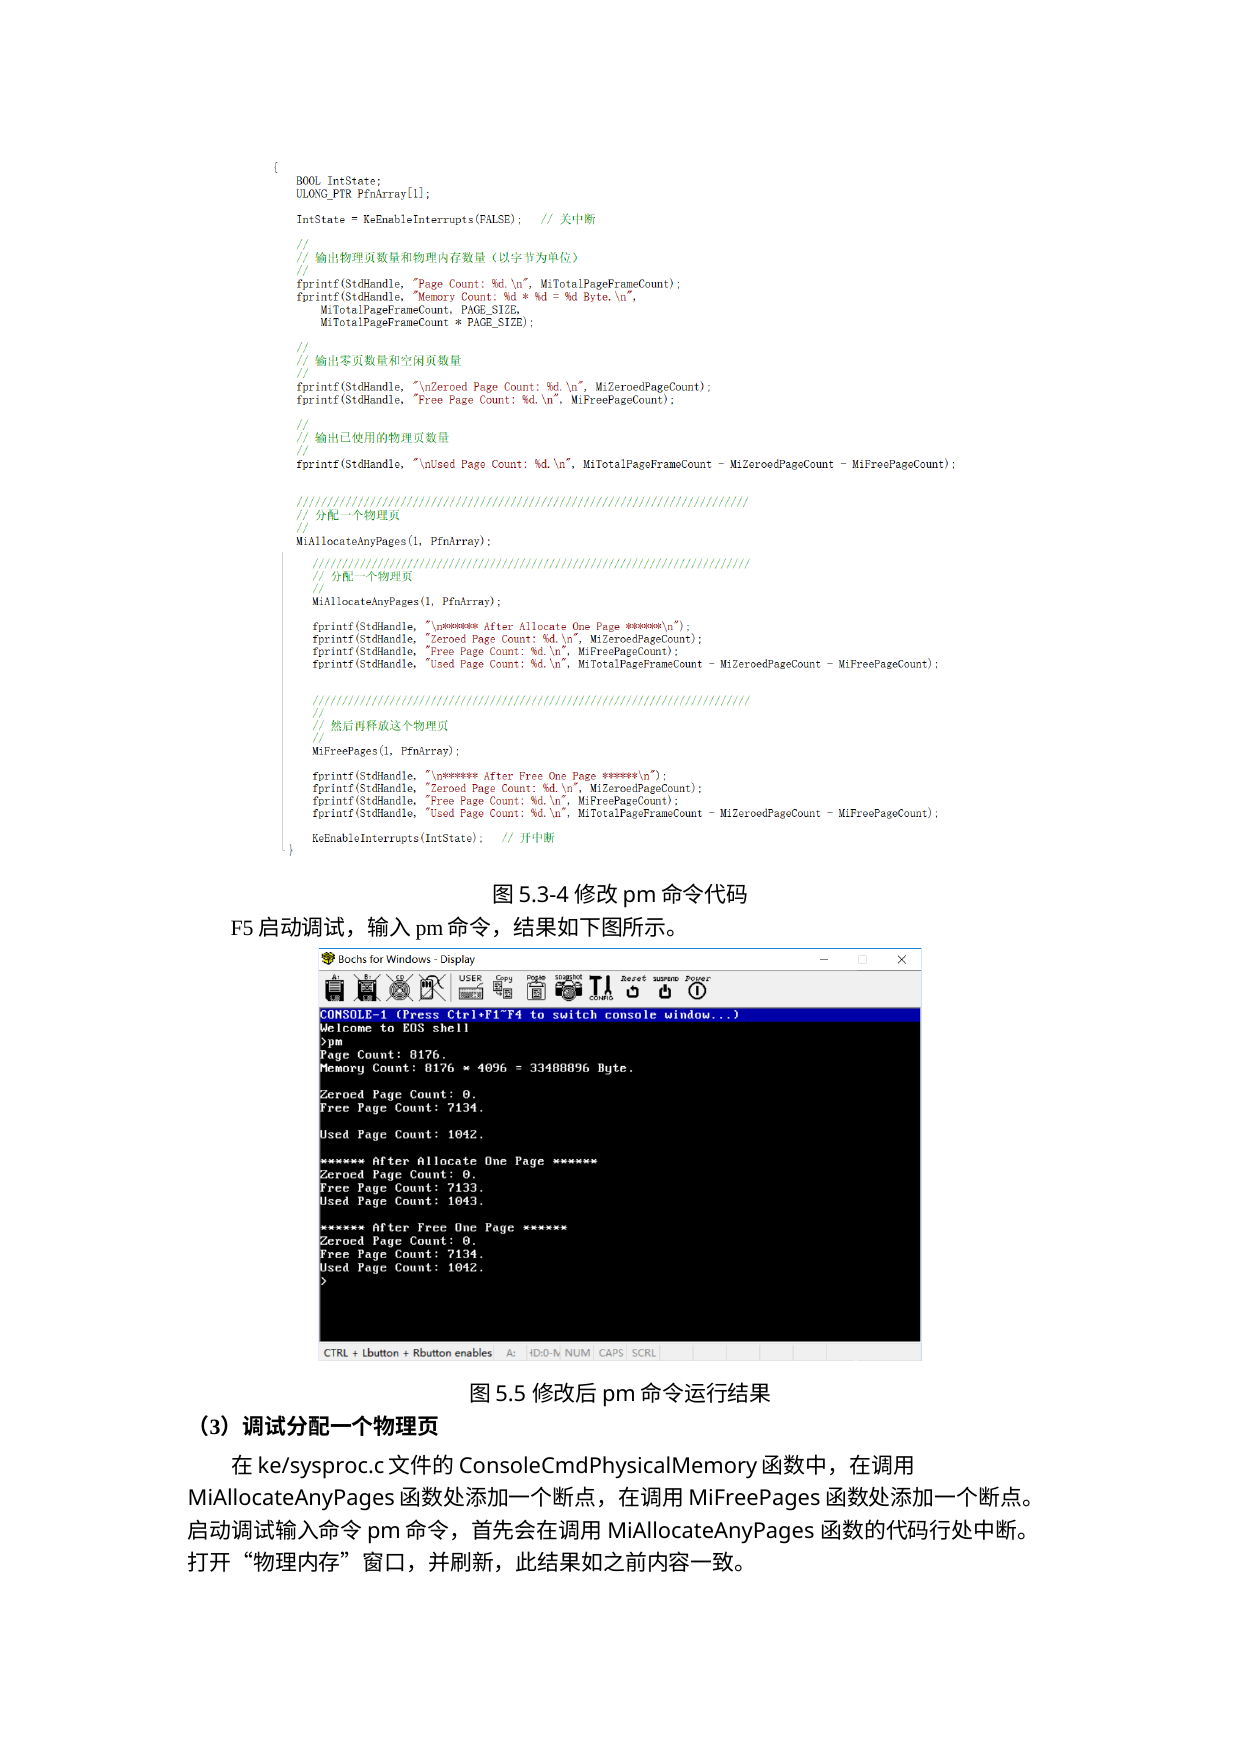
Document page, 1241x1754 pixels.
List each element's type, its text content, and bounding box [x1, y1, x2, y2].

picture [318, 948, 922, 1361]
text 图5.5 修改后pm命令运行结果 [187, 1376, 1053, 1408]
text 图5.3-4 修改pm命令代码 [187, 877, 1053, 909]
picture [271, 162, 969, 549]
picture [282, 552, 958, 861]
text F5启动调试，输入pm命令，结果如下图所示。 [187, 909, 1053, 942]
list （3）调试分配一个物理页 [187, 1408, 1053, 1441]
text 在ke/sysproc.c文件的ConsoleCmdPhysicalMemory函数中，在调用 MiAllocateAnyPages函数处添加一个断点，在调用MiFreePages函数处添加一个断点。启动调试输入命令pm命令，首先会在调用 MiAllocateAnyPages 函数的代码行处中断。打开“物理内存”窗口，并刷新，此结果如之前内容一致。 [187, 1447, 1053, 1577]
